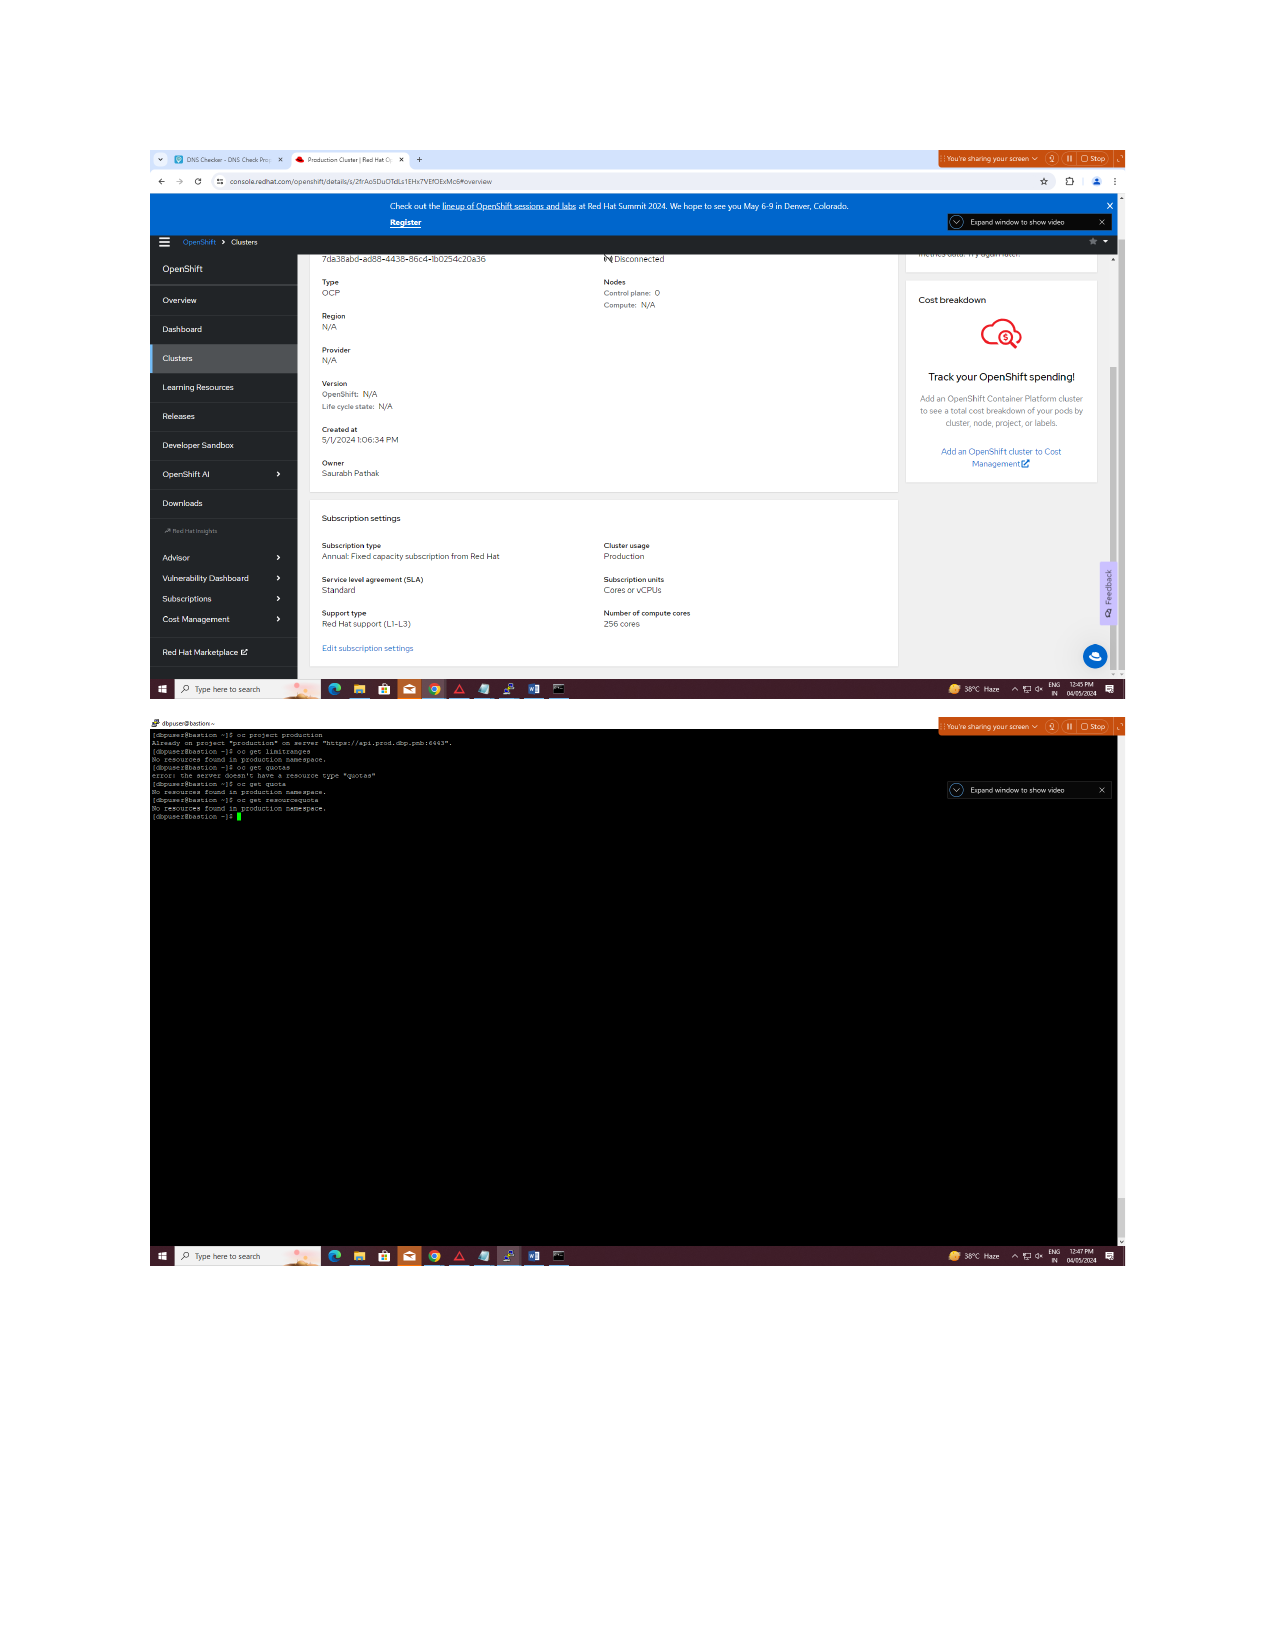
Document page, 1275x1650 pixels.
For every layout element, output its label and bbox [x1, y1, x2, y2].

picture [150, 150, 1125, 699]
picture [150, 717, 1125, 1266]
